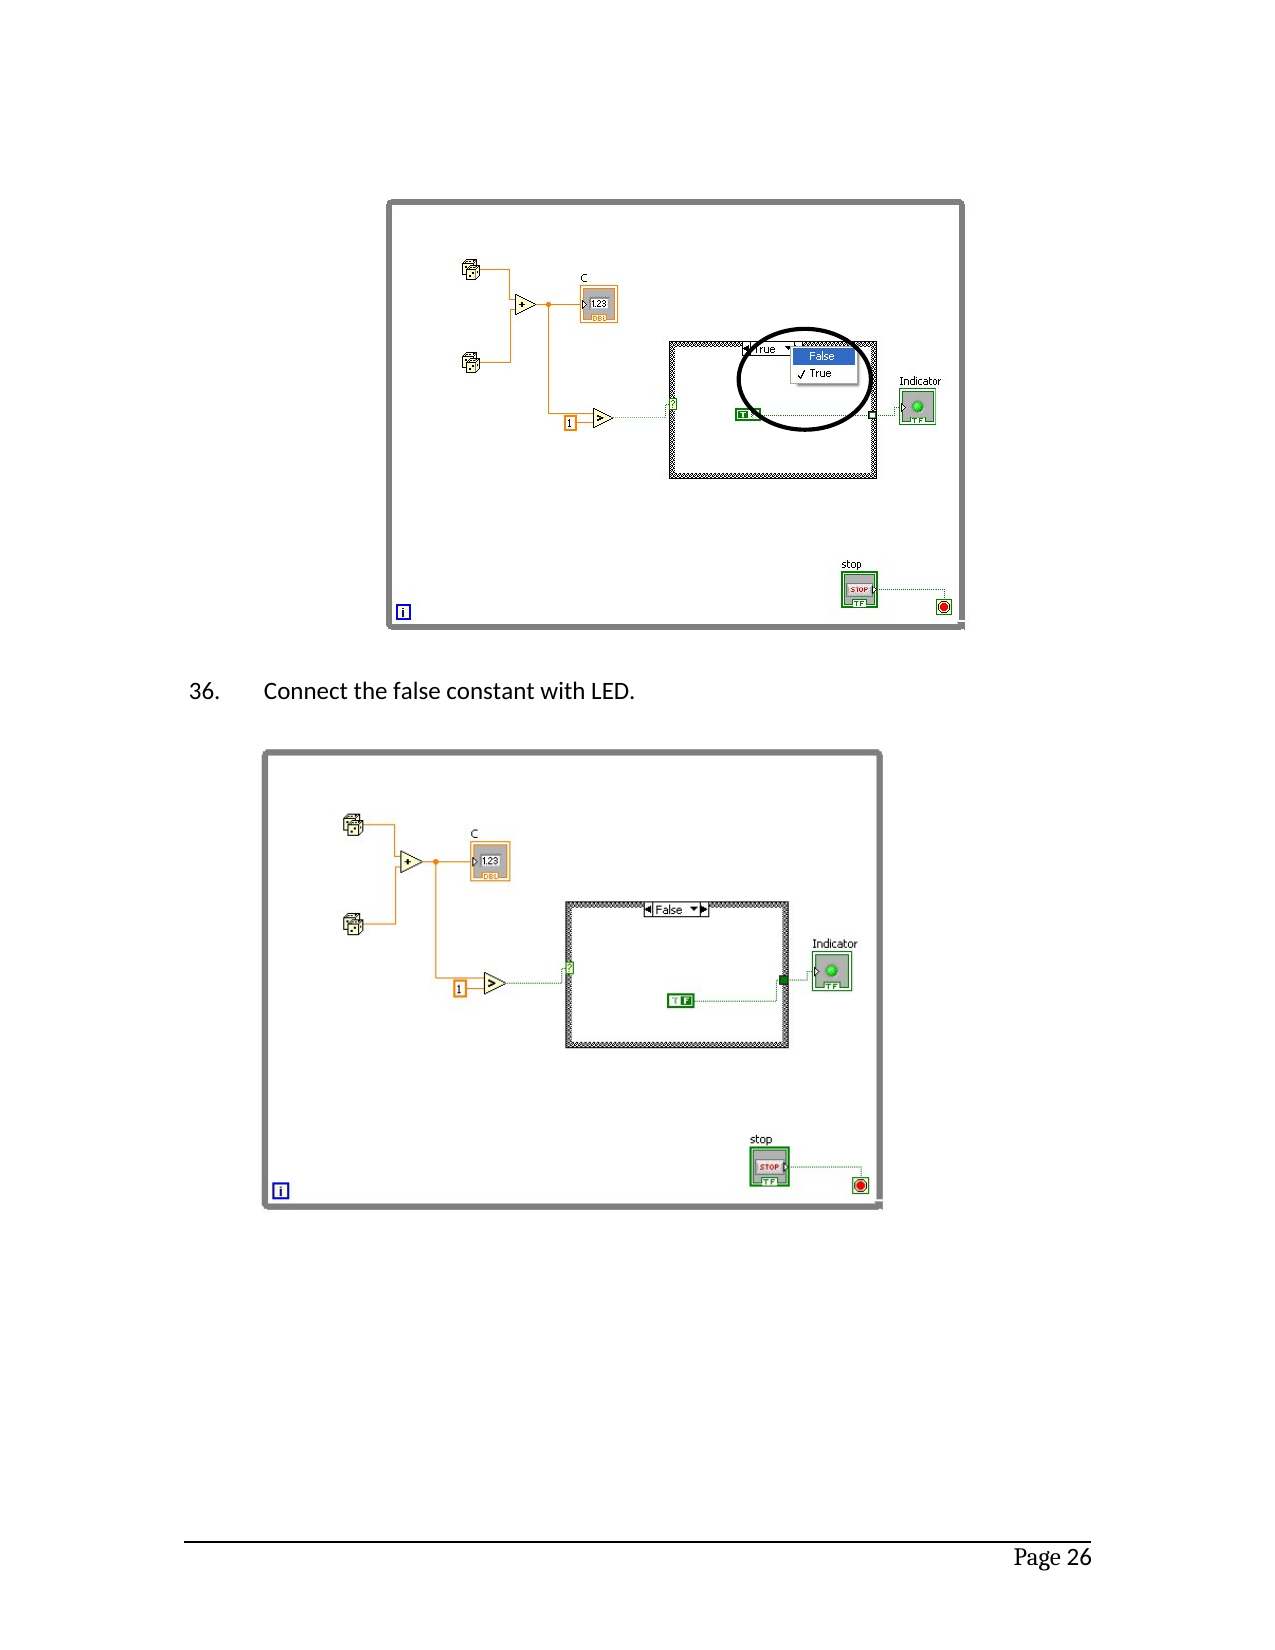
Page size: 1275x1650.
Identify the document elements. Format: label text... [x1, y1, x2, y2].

picture [322, 163, 1012, 673]
list Connect the false constant with LED. [189, 675, 1089, 706]
picture [193, 707, 958, 1231]
